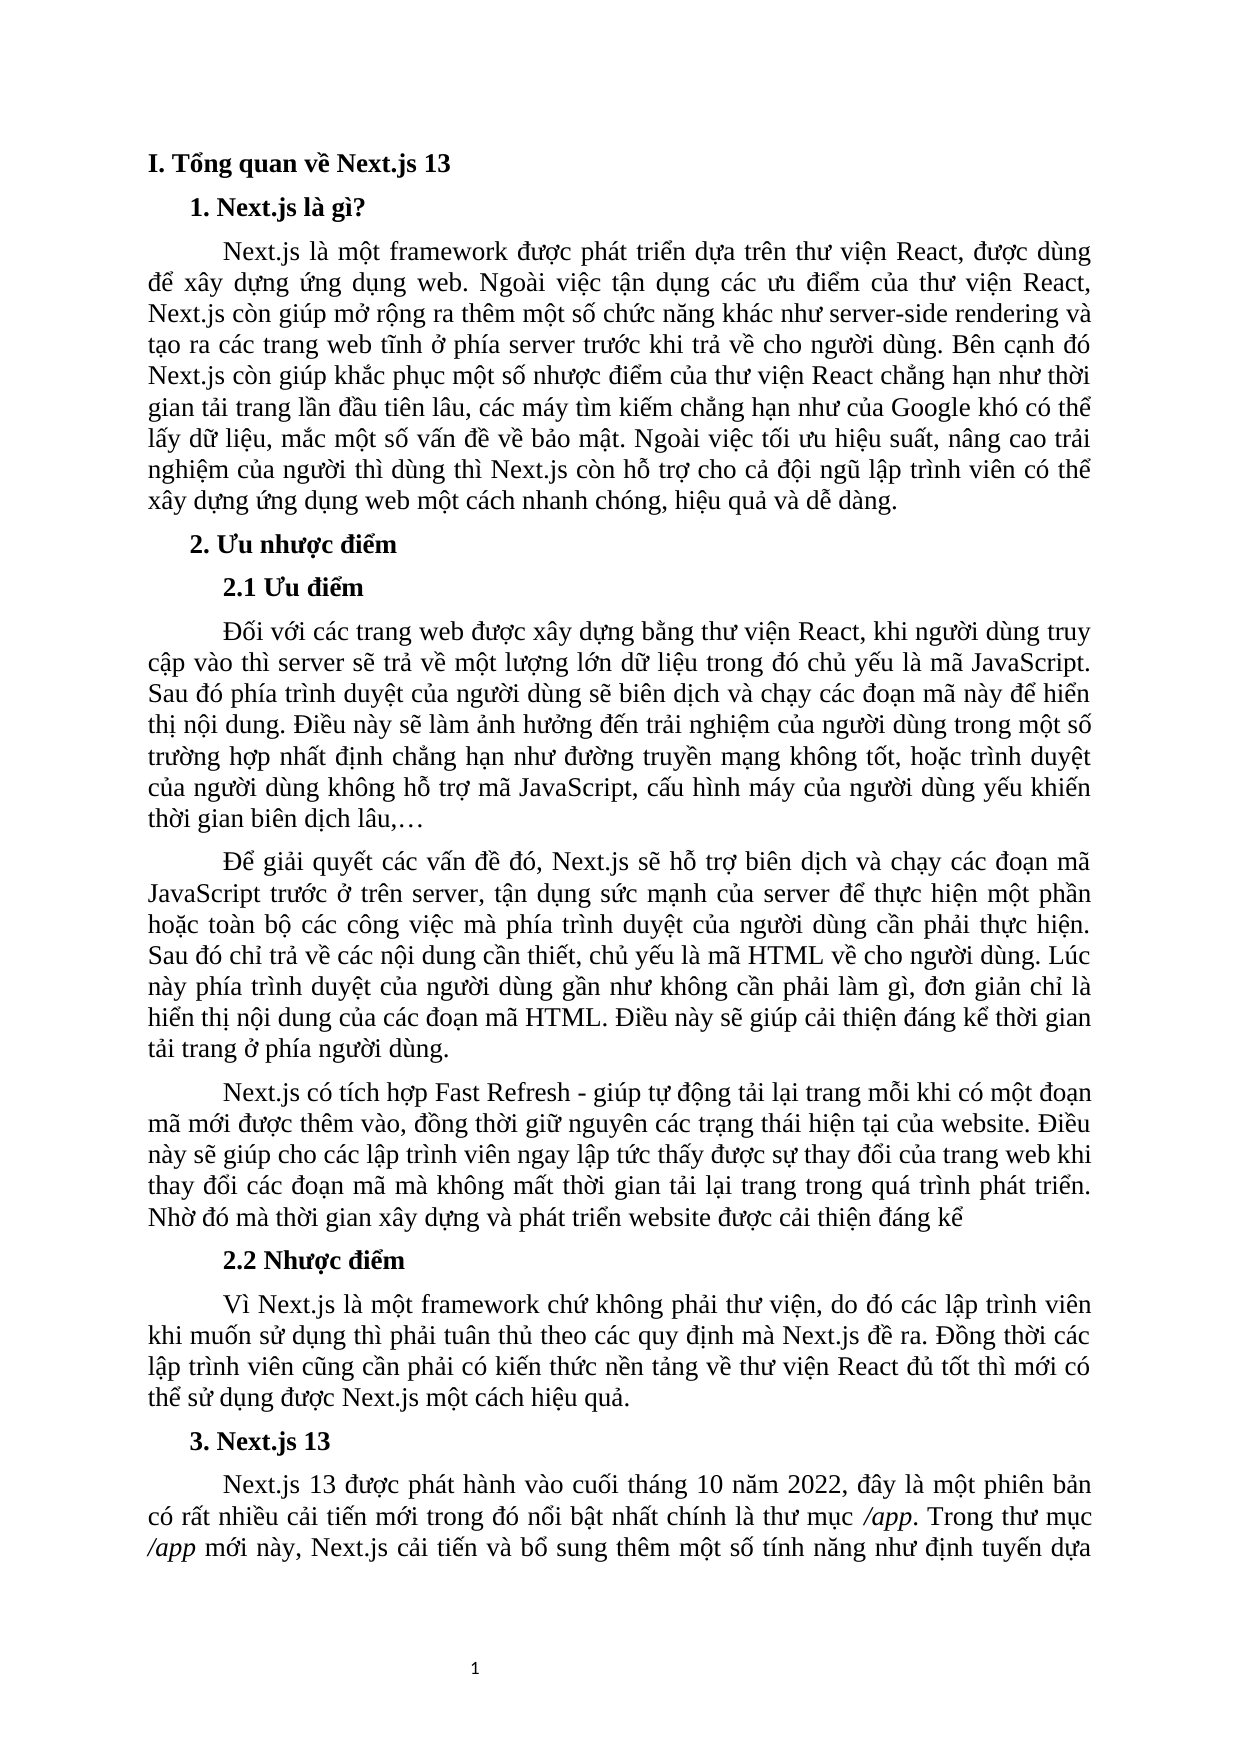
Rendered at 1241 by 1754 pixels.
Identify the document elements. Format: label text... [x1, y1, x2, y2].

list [148, 1469, 1093, 1562]
list 2.2 Nhược điểm [148, 1244, 1093, 1275]
list Để giải quyết các vấn đề đó, Next.js sẽ hỗ trợ biên dịch và chạy các đoạn mã JavaScript trước ở trên server, tận dụng sức mạnh của server để thực hiện một phần hoặc toàn bộ các công việc mà phía trình duyệt của người dùng cần phải thực hiện. Sau đó chỉ trả về các nội dung cần thiết, chủ yếu là mã HTML về cho người dùng. Lúc này phía trình duyệt của người dùng gần như không cần phải làm gì, đơn giản chỉ là hiển thị nội dung của các đoạn mã HTML. Điều này sẽ giúp cải thiện đáng kể thời gian tải trang ở phía người dùng. [148, 846, 1093, 1063]
list Vì Next.js là một framework chứ không phải thư viện, do đó các lập trình viên khi muốn sử dụng thì phải tuân thủ theo các quy định mà Next.js đề ra. Đồng thời các lập trình viên cũng cần phải có kiến thức nền tảng về thư viện React đủ tốt thì mới có thể sử dụng được Next.js một cách hiệu quả. [148, 1288, 1093, 1412]
list Next.js là một framework được phát triển dựa trên thư viện React, được dùng để xây dựng ứng dụng web. Ngoài việc tận dụng các ưu điểm của thư viện React, Next.js còn giúp mở rộng ra thêm một số chức năng khác như server-side rendering và tạo ra các trang web tĩnh ở phía server trước khi trả về cho người dùng. Bên cạnh đó Next.js còn giúp khắc phục một số nhược điểm của thư viện React chẳng hạn như thời gian tải trang lần đầu tiên lâu, các máy tìm kiếm chẳng hạn như của Google khó có thể lấy dữ liệu, mắc một số vấn đề về bảo mật. Ngoài việc tối ưu hiệu suất, nâng cao trải nghiệm của người thì dùng thì Next.js còn hỗ trợ cho cả đội ngũ lập trình viên có thể xây dựng ứng dụng web một cách nhanh chóng, hiệu quả và dễ dàng. [148, 235, 1093, 515]
list Next.js có tích hợp Fast Refresh - giúp tự động tải lại trang mỗi khi có một đoạn mã mới được thêm vào, đồng thời giữ nguyên các trạng thái hiện tại của website. Điều này sẽ giúp cho các lập trình viên ngay lập tức thấy được sự thay đổi của trang web khi thay đổi các đoạn mã mà không mất thời gian tải lại trang trong quá trình phát triển. Nhờ đó mà thời gian xây dựng và phát triển website được cải thiện đáng kể [148, 1076, 1093, 1232]
list Next.js là gì? [189, 191, 1093, 222]
list Tổng quan về Next.js 13 [148, 148, 1093, 179]
list Ưu nhược điểm [189, 528, 1093, 559]
list 2.1 Ưu điểm [148, 571, 1093, 602]
list Next.js 13 [189, 1425, 1093, 1456]
list Đối với các trang web được xây dựng bằng thư viện React, khi người dùng truy cập vào thì server sẽ trả về một lượng lớn dữ liệu trong đó chủ yếu là mã JavaScript. Sau đó phía trình duyệt của người dùng sẽ biên dịch và chạy các đoạn mã này để hiển thị nội dung. Điều này sẽ làm ảnh hưởng đến trải nghiệm của người dùng trong một số trường hợp nhất định chẳng hạn như đường truyền mạng không tốt, hoặc trình duyệt của người dùng không hỗ trợ mã JavaScript, cấu hình máy của người dùng yếu khiến thời gian biên dịch lâu,… [148, 615, 1093, 833]
